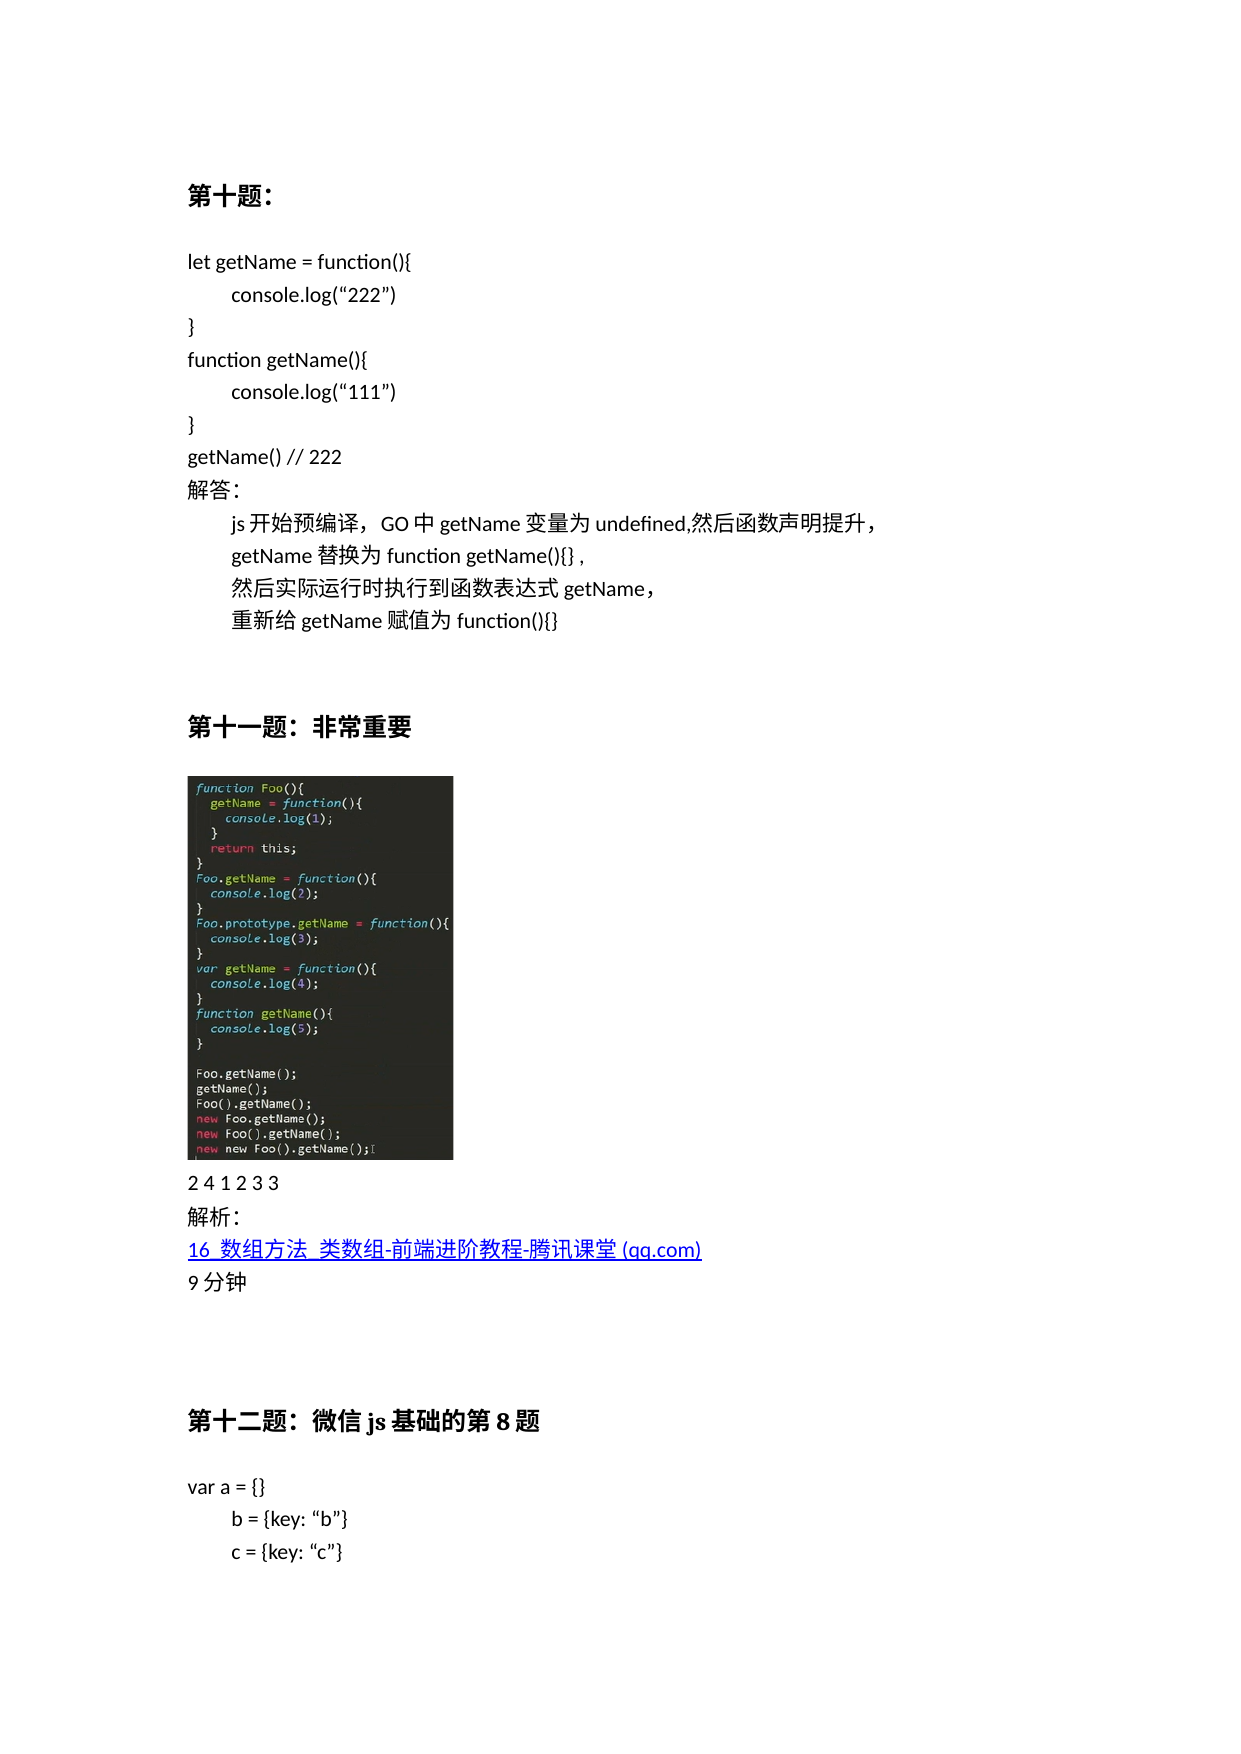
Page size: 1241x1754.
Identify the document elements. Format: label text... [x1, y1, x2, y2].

text } [187, 311, 1053, 343]
text let getName = function(){ [187, 246, 1053, 278]
text 重新给getName赋值为function(){} [231, 603, 1053, 636]
text b = {key: “b”} [231, 1503, 1053, 1535]
subtitle 第十一题：非常重要 [187, 693, 1053, 758]
subtitle 第十题： [187, 162, 1053, 227]
text 16_数组方法_类数组-前端进阶教程-腾讯课堂 (qq.com) [187, 1232, 1053, 1264]
text 解答： [187, 473, 1053, 506]
text console.log(“111”) [187, 376, 1053, 408]
text } [187, 408, 1053, 441]
text console.log(“222”) [187, 278, 1053, 311]
text 2 4 1 2 3 3 [187, 1167, 1053, 1199]
text c = {key: “c”} [187, 1535, 1053, 1568]
subtitle 第十二题：微信js基础的第8题 [187, 1387, 1053, 1452]
text getName() // 222 [187, 441, 1053, 473]
text js开始预编译，GO中getName变量为undefined,然后函数声明提升， [187, 506, 1053, 538]
text 然后实际运行时执行到函数表达式getName， [187, 571, 1053, 603]
picture [187, 776, 454, 1160]
text 解析： [187, 1199, 1053, 1232]
text 9分钟 [187, 1264, 1053, 1297]
text getName替换为function getName(){} , [187, 538, 1053, 571]
text function getName(){ [187, 343, 1053, 376]
text var a = {} [187, 1470, 1053, 1503]
